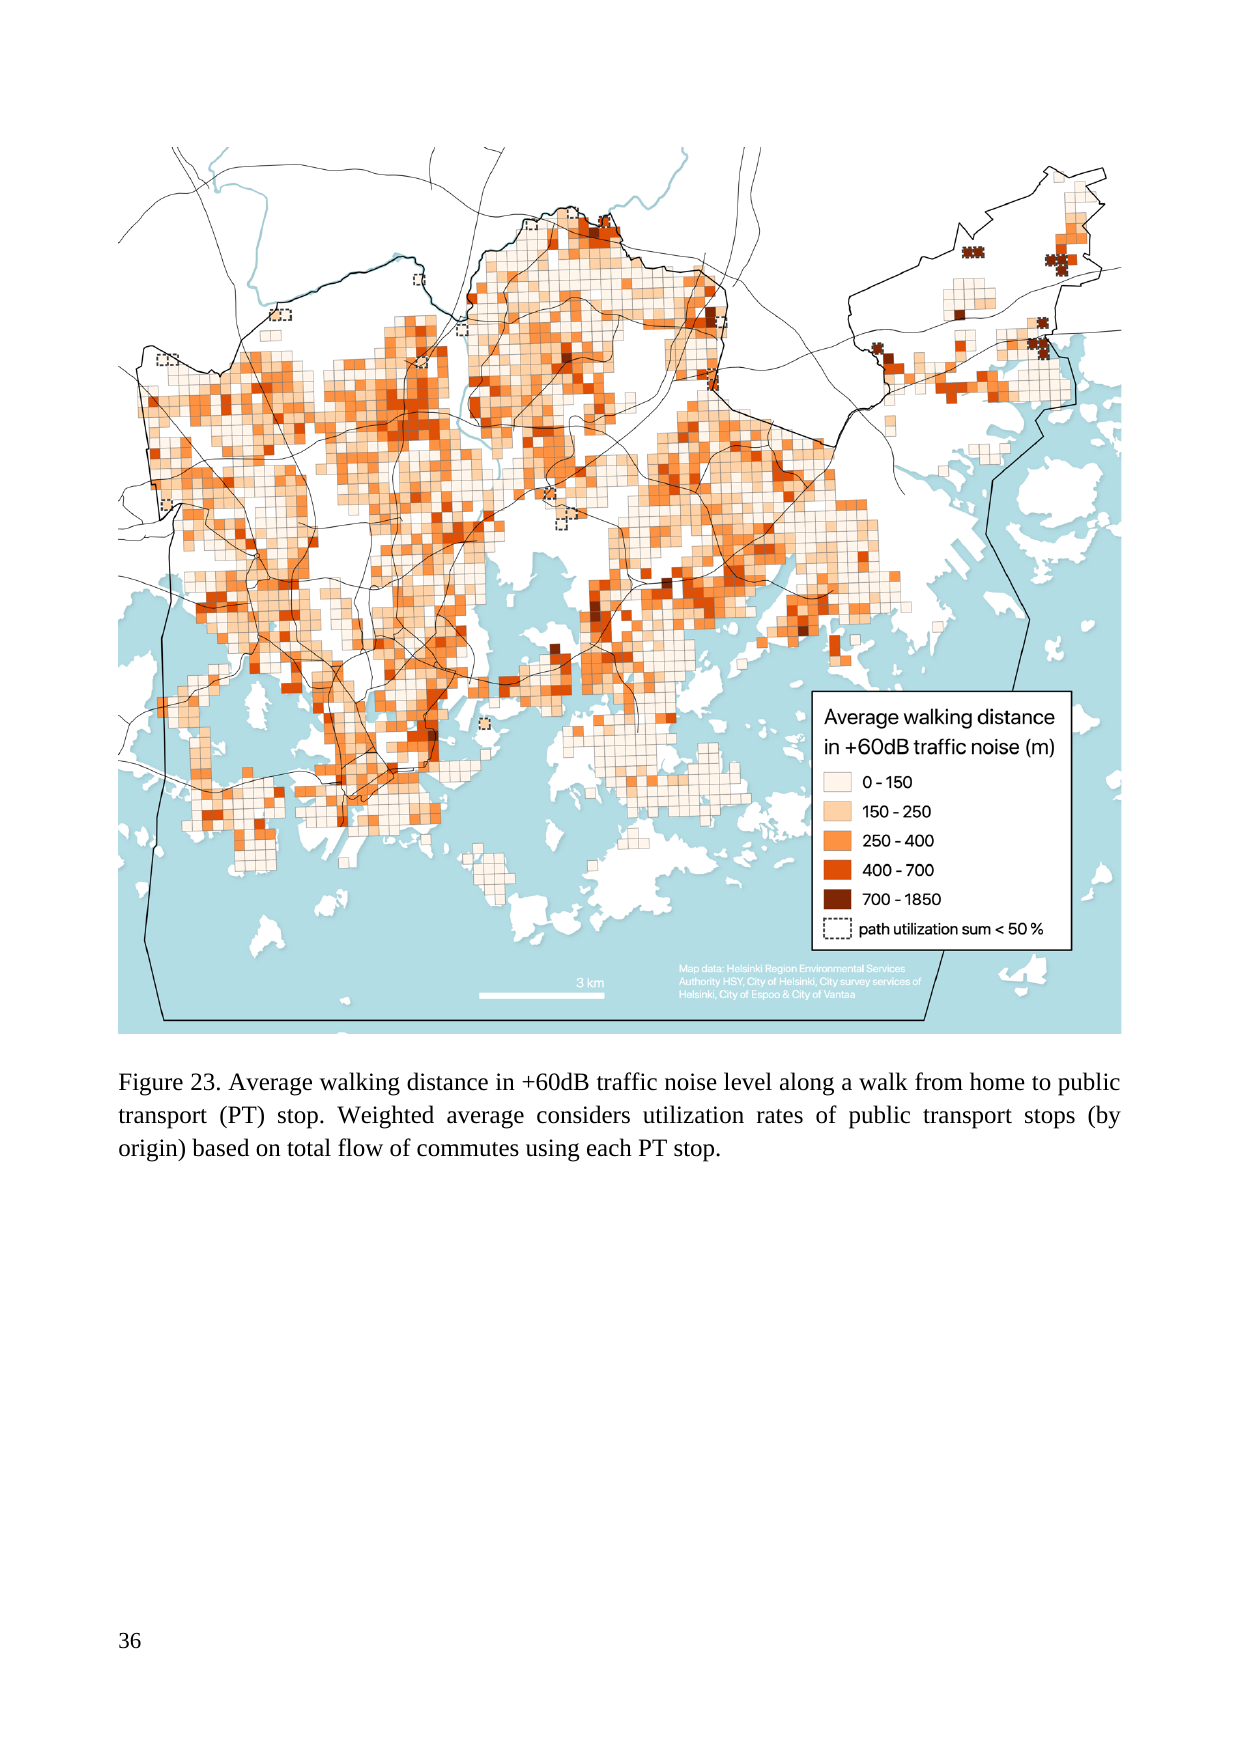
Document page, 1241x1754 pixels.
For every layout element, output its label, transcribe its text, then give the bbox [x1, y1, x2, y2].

text Figure 23. Average walking distance in +60dB traffic noise level along a walk from home to public transport (PT) stop. Weighted average considers utilization rates of public transport stops (by origin) based on total flow of commutes using each PT stop. [118, 1067, 1122, 1162]
picture [118, 147, 1122, 1034]
